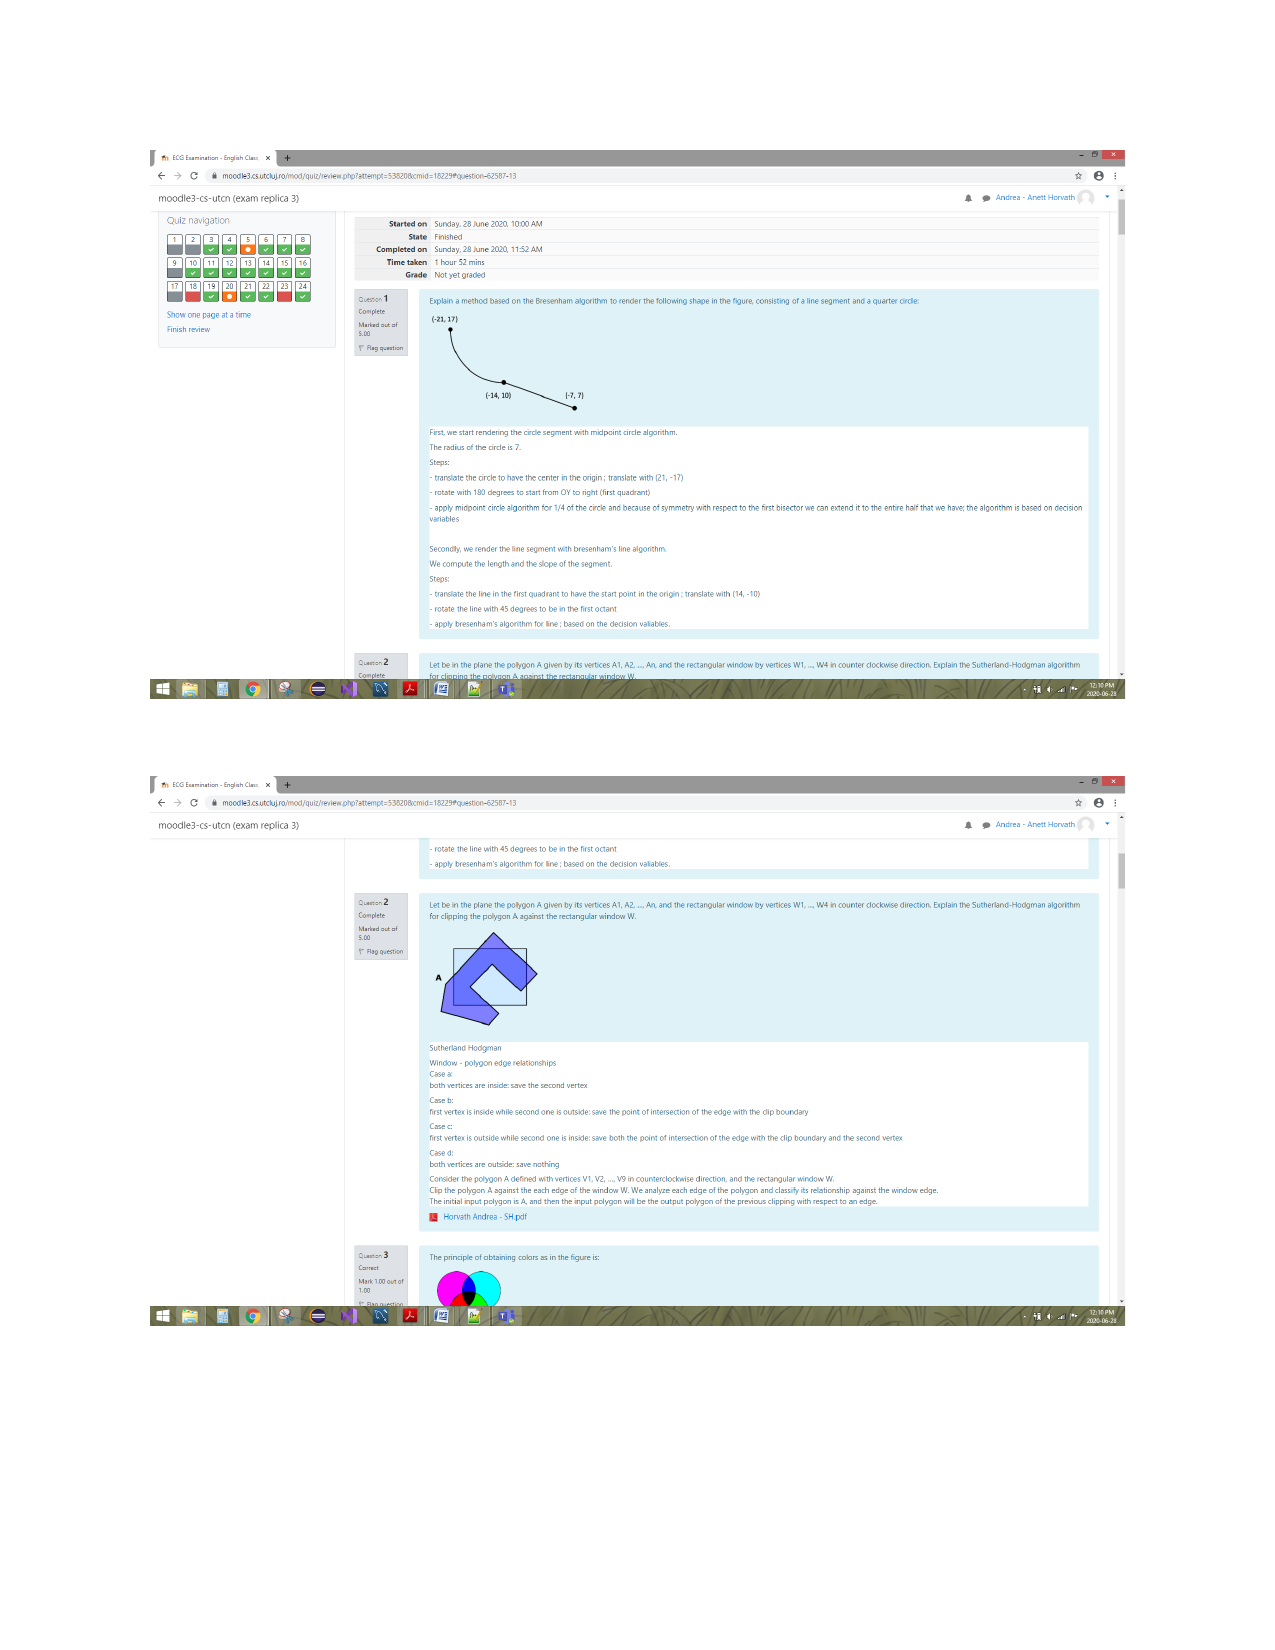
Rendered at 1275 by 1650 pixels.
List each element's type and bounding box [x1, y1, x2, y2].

picture [150, 150, 1125, 699]
picture [150, 776, 1125, 1326]
